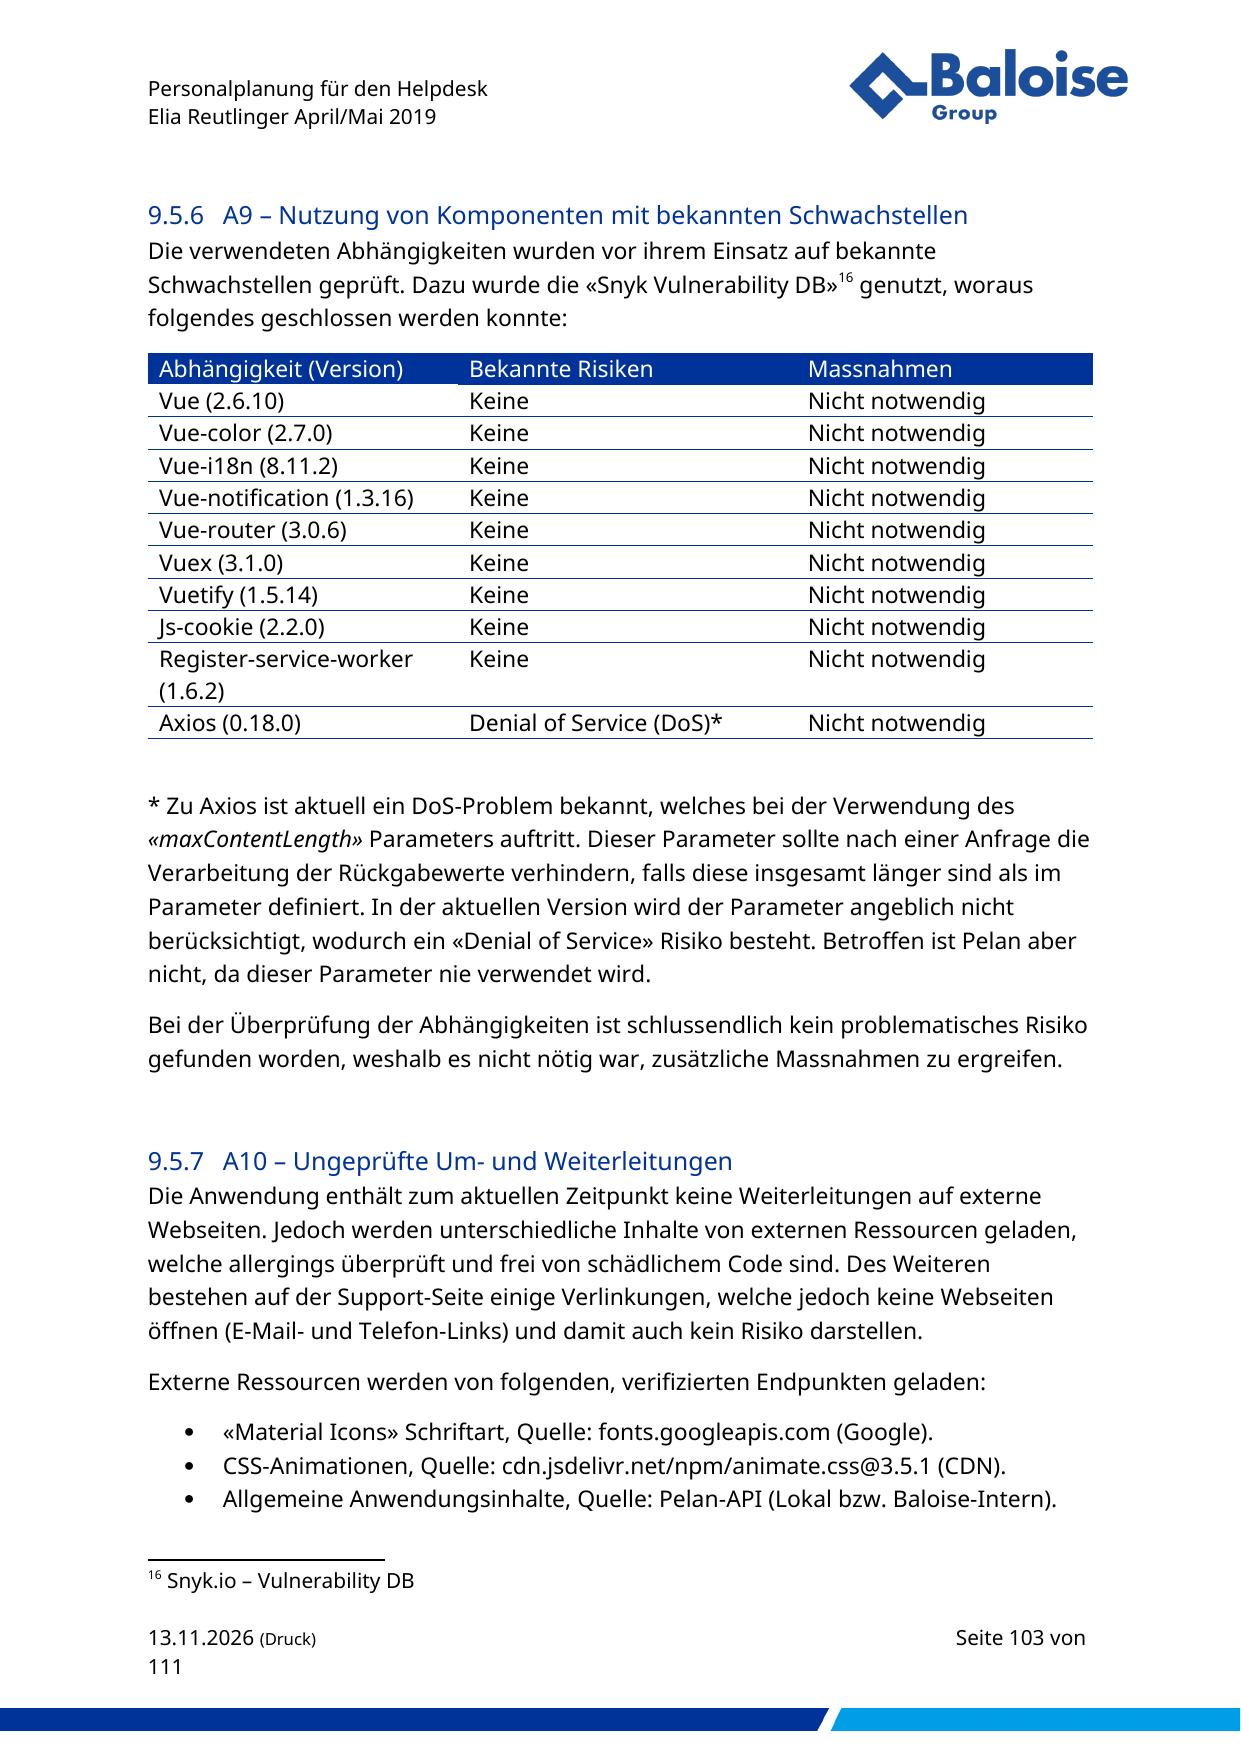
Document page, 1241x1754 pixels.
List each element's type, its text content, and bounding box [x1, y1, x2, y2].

list CSS-Animationen, Quelle: cdn.jsdelivr.net/npm/animate.css@3.5.1 (CDN). [185, 1450, 1093, 1481]
table_cell Nicht notwendig [796, 579, 1093, 610]
table_header Bekannte Risiken [458, 353, 796, 384]
table_cell Keine [458, 385, 796, 416]
table_cell Vuex (3.1.0) [148, 546, 458, 578]
list «Material Icons» Schriftart, Quelle: fonts.googleapis.com (Google). [185, 1416, 1093, 1447]
table_cell Denial of Service (DoS)* [458, 707, 796, 738]
table_cell Keine [458, 643, 796, 706]
table_cell Vue (2.6.10) [148, 384, 458, 416]
picture [849, 49, 1128, 124]
table_cell Nicht notwendig [796, 385, 1093, 416]
table_cell Vue-i18n (8.11.2) [148, 450, 458, 481]
text Die verwendeten Abhängigkeiten wurden vor ihrem Einsatz auf bekannte Schwachstellen geprüft. Dazu wurde die «Snyk Vulnerability DB» genutzt, woraus folgendes geschlossen werden konnte: [148, 235, 1093, 333]
table_cell Register-service-worker (1.6.2) [148, 643, 458, 706]
subtitle A9 – Nutzung von Komponenten mit bekannten Schwachstellen [148, 198, 1093, 232]
table_cell Keine [458, 546, 796, 578]
table_cell Keine [458, 579, 796, 610]
table_cell Axios (0.18.0) [148, 707, 458, 738]
text Externe Ressourcen werden von folgenden, verifizierten Endpunkten geladen: [148, 1366, 1093, 1397]
table_cell Keine [458, 450, 796, 481]
table_cell Nicht notwendig [796, 707, 1093, 738]
table_cell Nicht notwendig [796, 546, 1093, 578]
table_cell Keine [458, 482, 796, 513]
text Die Anwendung enthält zum aktuellen Zeitpunkt keine Weiterleitungen auf externe Webseiten. Jedoch werden unterschiedliche Inhalte von externen Ressourcen geladen, welche allergings überprüft und frei von schädlichem Code sind. Des Weiteren bestehen auf der Support-Seite einige Verlinkungen, welche jedoch keine Webseiten öffnen (E-Mail- und Telefon-Links) und damit auch kein Risiko darstellen. [148, 1180, 1093, 1346]
table_cell Vue-notification (1.3.16) [148, 482, 458, 513]
table_cell Keine [458, 514, 796, 545]
table_header Massnahmen [796, 353, 1093, 384]
text * Zu Axios ist aktuell ein DoS-Problem bekannt, welches bei der Verwendung des «maxContentLength» Parameters auftritt. Dieser Parameter sollte nach einer Anfrage die Verarbeitung der Rückgabewerte verhindern, falls diese insgesamt länger sind als im Parameter definiert. In der aktuellen Version wird der Parameter angeblich nicht berücksichtigt, wodurch ein «Denial of Service» Risiko besteht. Betroffen ist Pelan aber nicht, da dieser Parameter nie verwendet wird. [148, 789, 1093, 989]
table_cell Keine [458, 417, 796, 448]
table_cell Nicht notwendig [796, 450, 1093, 481]
table_header Abhängigkeit (Version) [148, 353, 458, 384]
table_cell Vue-color (2.7.0) [148, 417, 458, 448]
table_cell Nicht notwendig [796, 417, 1093, 448]
table_cell Js-cookie (2.2.0) [148, 611, 458, 642]
table_cell Nicht notwendig [796, 482, 1093, 513]
table_cell Nicht notwendig [796, 643, 1093, 706]
table_cell Vue-router (3.0.6) [148, 514, 458, 545]
list Allgemeine Anwendungsinhalte, Quelle: Pelan-API (Lokal bzw. Baloise-Intern). [185, 1483, 1093, 1515]
text Bei der Überprüfung der Abhängigkeiten ist schlussendlich kein problematisches Risiko gefunden worden, weshalb es nicht nötig war, zusätzliche Massnahmen zu ergreifen. [148, 1009, 1093, 1074]
table_cell Keine [458, 611, 796, 642]
table_cell Nicht notwendig [796, 611, 1093, 642]
subtitle A10 – Ungeprüfte Um- und Weiterleitungen [148, 1143, 1093, 1177]
table_cell Vuetify (1.5.14) [148, 579, 458, 610]
table_cell Nicht notwendig [796, 514, 1093, 545]
picture [0, 1708, 1241, 1733]
